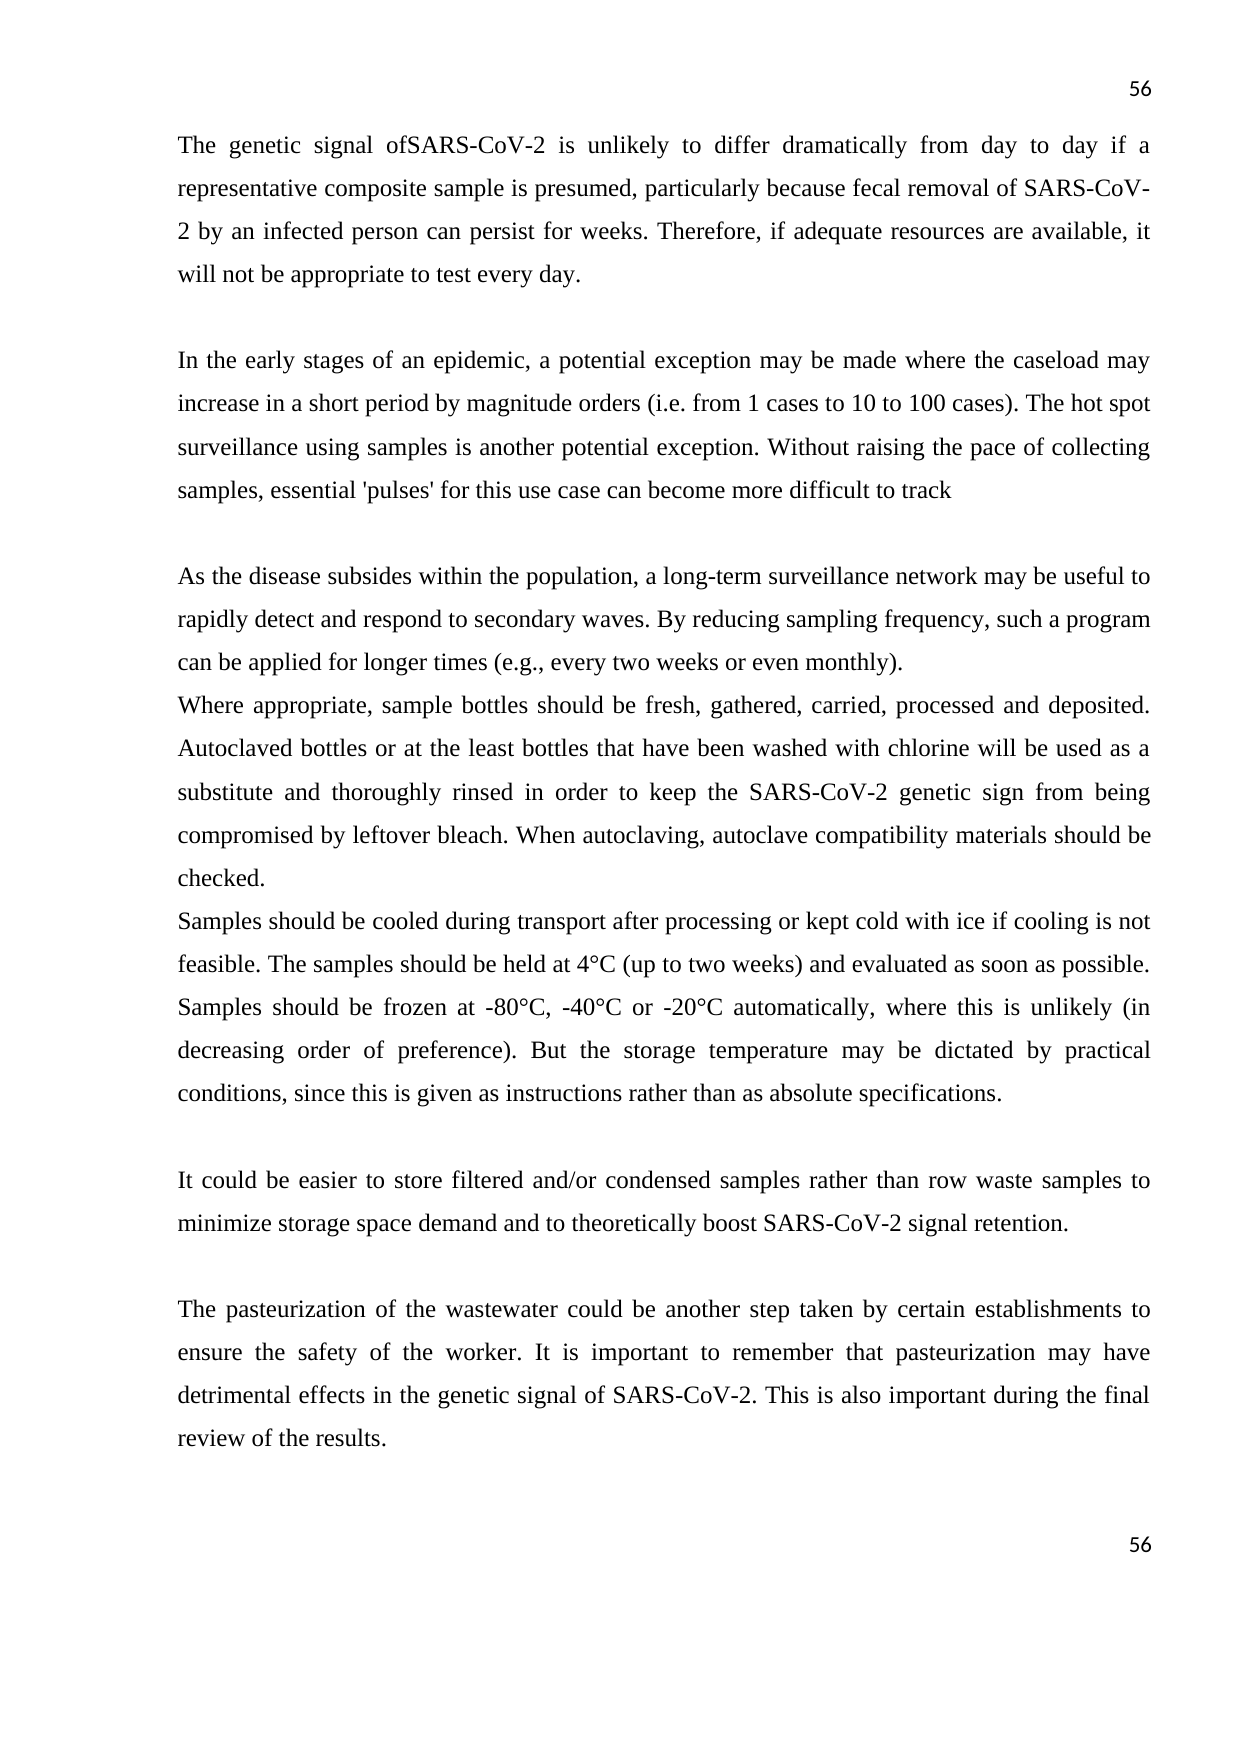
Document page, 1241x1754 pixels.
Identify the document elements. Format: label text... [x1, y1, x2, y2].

text In the early stages of an epidemic, a potential exception may be made where the caseload may increase in a short period by magnitude orders (i.e. from 1 cases to 10 to 100 cases). The hot spot surveillance using samples is another potential exception. Without raising the pace of collecting samples, essential 'pulses' for this use case can become more difficult to track [177, 345, 1152, 503]
text Samples should be cooled during transport after processing or kept cold with ice if cooling is not feasible. The samples should be held at 4°C (up to two weeks) and evaluated as soon as possible. Samples should be frozen at -80°C, -40°C or -20°C automatically, where this is unlikely (in decreasing order of preference). But the storage temperature may be dictated by practical conditions, since this is given as instructions rather than as absolute specifications. [177, 906, 1152, 1107]
text It could be easier to store filtered and/or condensed samples rather than row waste samples to minimize storage space demand and to theoretically boost SARS-CoV-2 signal retention. [177, 1165, 1152, 1237]
text The pasteurization of the wastewater could be another step taken by certain establishments to ensure the safety of the worker. It is important to remember that pasteurization may have detrimental effects in the genetic signal of SARS-CoV-2. This is also important during the final review of the results. [177, 1294, 1152, 1452]
text Where appropriate, sample bottles should be fresh, gathered, carried, processed and deposited. Autoclaved bottles or at the least bottles that have been washed with chlorine will be used as a substitute and thoroughly rinsed in order to keep the SARS-CoV-2 genetic sign from being compromised by leftover bleach. When autoclaving, autoclave compatibility materials should be checked. [177, 690, 1152, 892]
text As the disease subsides within the population, a long-term surveillance network may be useful to rapidly detect and respond to secondary waves. By reducing sampling frequency, such a program can be applied for longer times (e.g., every two weeks or even monthly). [177, 561, 1152, 676]
text The genetic signal ofSARS-CoV-2 is unlikely to differ dramatically from day to day if a representative composite sample is presumed, particularly because fecal removal of SARS-CoV-2 by an infected person can persist for weeks. Therefore, if adequate resources are available, it will not be appropriate to test every day. [177, 130, 1152, 288]
